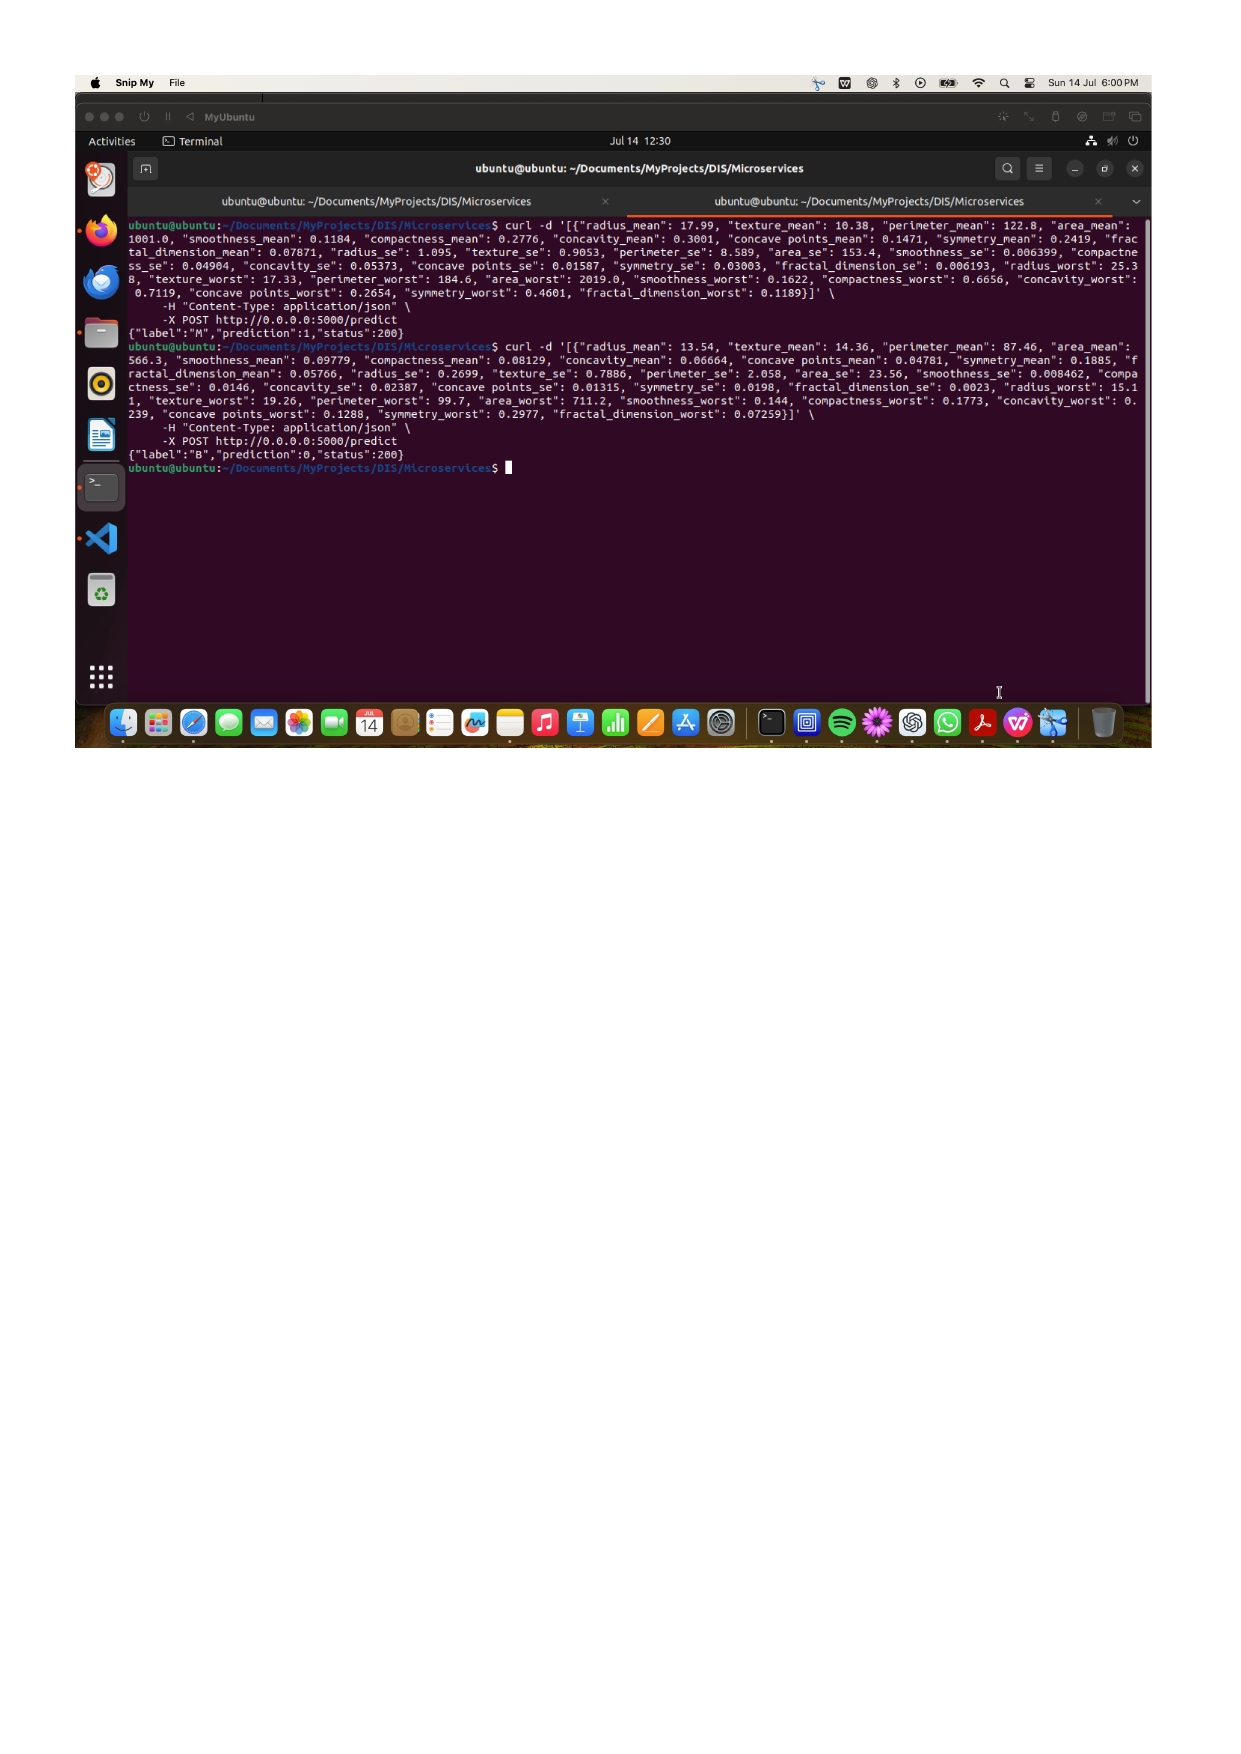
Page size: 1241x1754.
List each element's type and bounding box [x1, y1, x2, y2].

picture [75, 75, 1152, 748]
